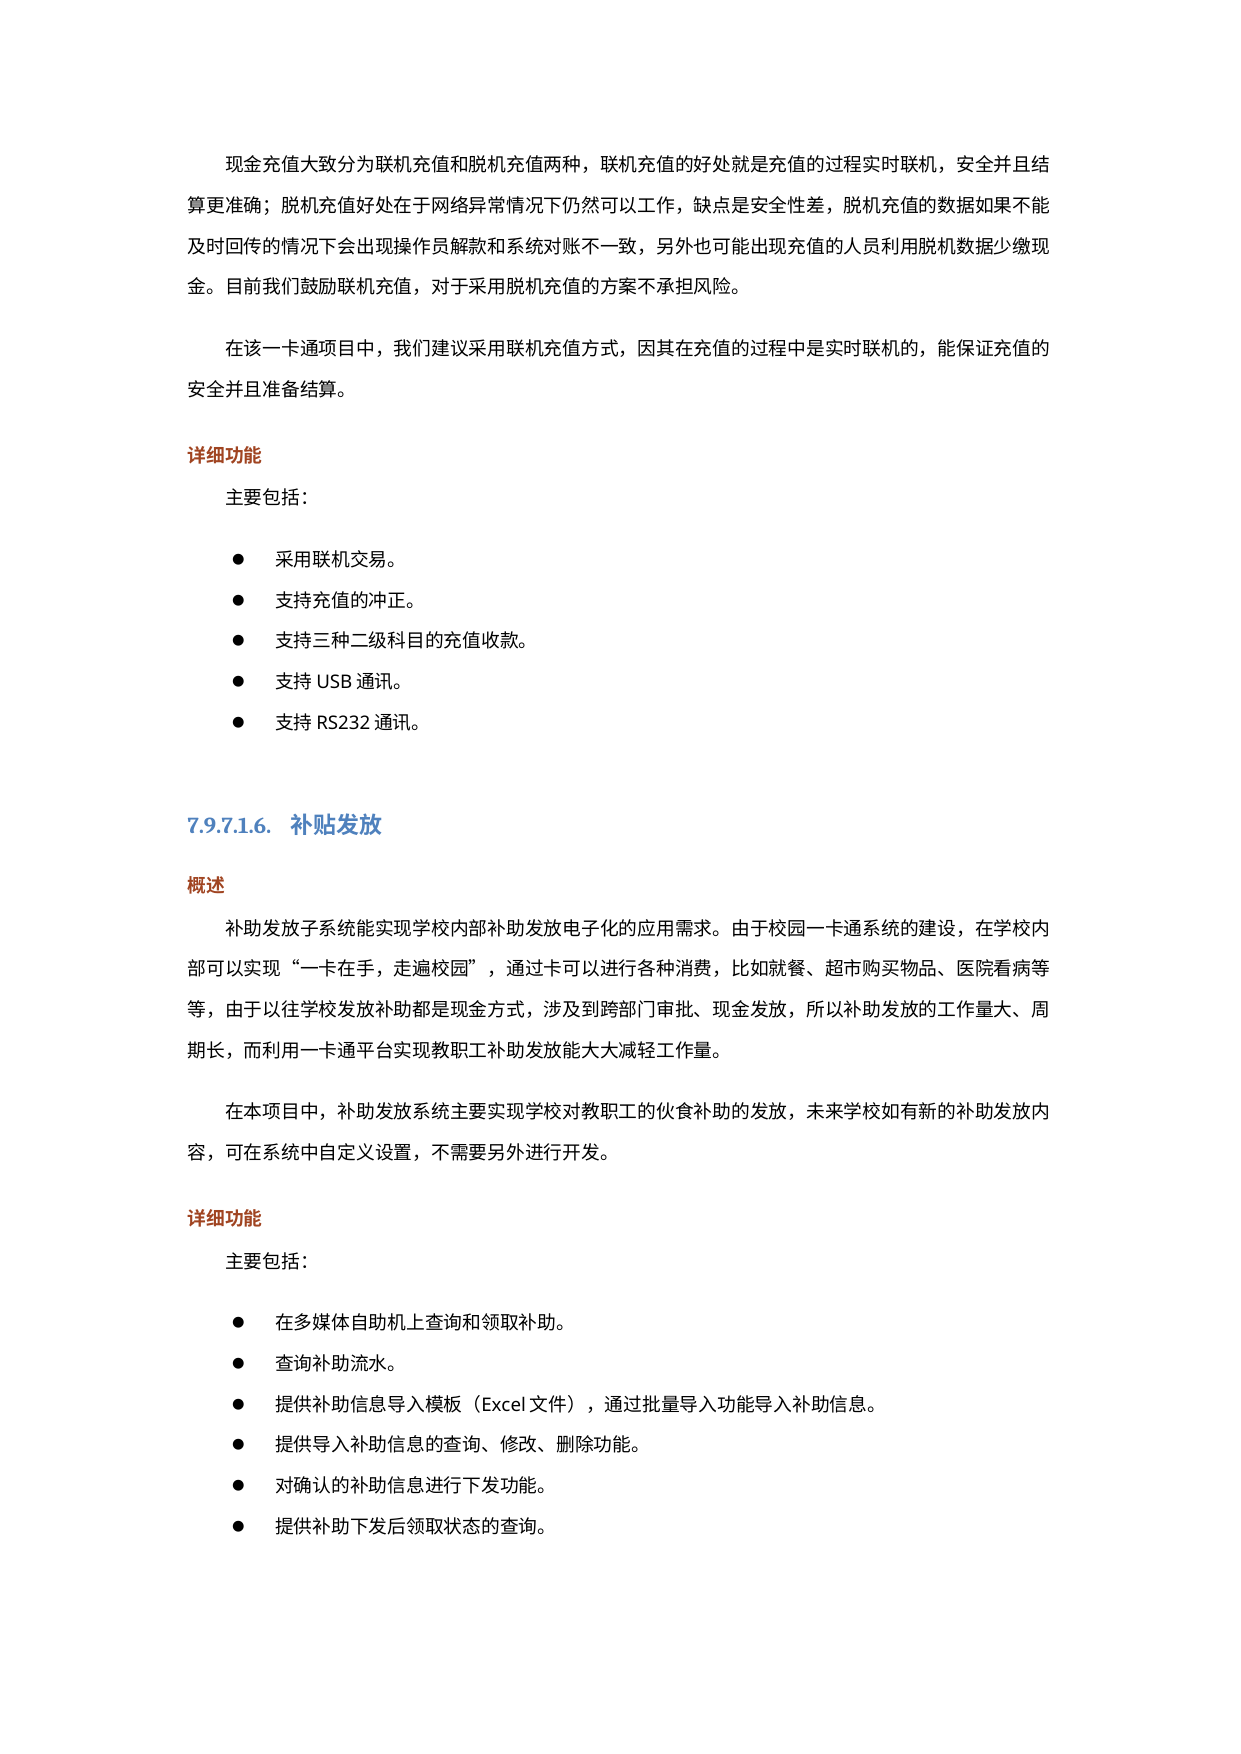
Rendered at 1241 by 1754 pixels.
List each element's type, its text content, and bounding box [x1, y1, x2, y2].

list 提供导入补助信息的查询、修改、删除功能。 [231, 1430, 1053, 1457]
list 对确认的补助信息进行下发功能。 [231, 1471, 1053, 1498]
text 现金充值大致分为联机充值和脱机充值两种，联机充值的好处就是充值的过程实时联机，安全并且结算更准确；脱机充值好处在于网络异常情况下仍然可以工作，缺点是安全性差，脱机充值的数据如果不能及时回传的情况下会出现操作员解款和系统对账不一致，另外也可能出现充值的人员利用脱机数据少缴现金。目前我们鼓励联机充值，对于采用脱机充值的方案不承担风险。 [187, 150, 1053, 299]
list 查询补助流水。 [231, 1348, 1053, 1376]
text 主要包括： [187, 483, 1053, 510]
subtitle 详细功能 [187, 1203, 1053, 1231]
list 支持USB通讯。 [231, 667, 1053, 694]
text 补助发放子系统能实现学校内部补助发放电子化的应用需求。由于校园一卡通系统的建设，在学校内部可以实现“一卡在手，走遍校园”，通过卡可以进行各种消费，比如就餐、超市购买物品、医院看病等等，由于以往学校发放补助都是现金方式，涉及到跨部门审批、现金发放，所以补助发放的工作量大、周期长，而利用一卡通平台实现教职工补助发放能大大减轻工作量。 [187, 913, 1053, 1063]
list 支持RS232通讯。 [231, 707, 1053, 735]
list 提供补助信息导入模板（Excel文件），通过批量导入功能导入补助信息。 [231, 1389, 1053, 1416]
list 采用联机交易。 [231, 544, 1053, 572]
subtitle 详细功能 [187, 440, 1053, 467]
list 支持充值的冲正。 [231, 585, 1053, 612]
list 在多媒体自助机上查询和领取补助。 [231, 1308, 1053, 1335]
text 在本项目中，补助发放系统主要实现学校对教职工的伙食补助的发放，未来学校如有新的补助发放内容，可在系统中自定义设置，不需要另外进行开发。 [187, 1097, 1053, 1165]
text 在该一卡通项目中，我们建议采用联机充值方式，因其在充值的过程中是实时联机的，能保证充值的安全并且准备结算。 [187, 334, 1053, 402]
list 提供补助下发后领取状态的查询。 [231, 1511, 1053, 1539]
text 主要包括： [187, 1246, 1053, 1273]
list 支持三种二级科目的充值收款。 [231, 626, 1053, 653]
subtitle 概述 [187, 870, 1053, 898]
subtitle 补贴发放 [187, 807, 1053, 841]
